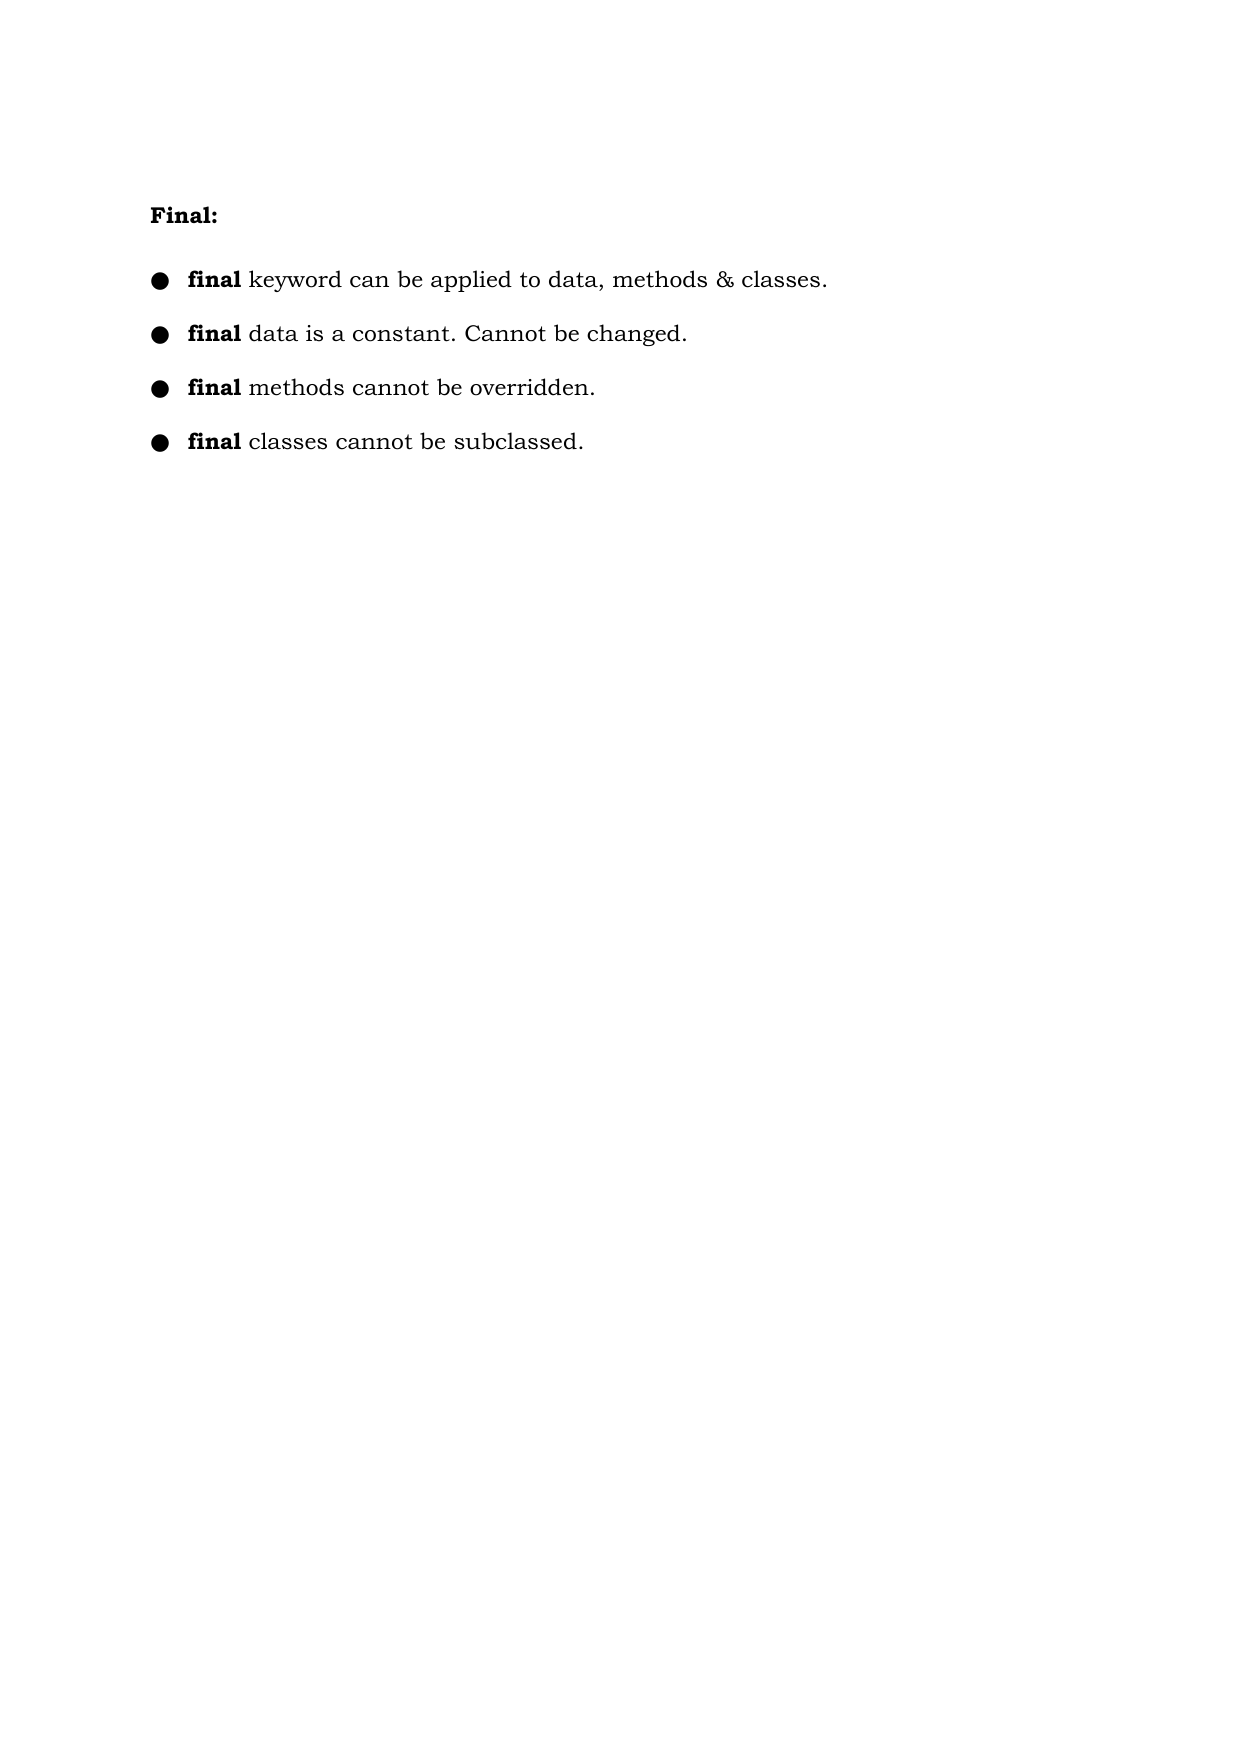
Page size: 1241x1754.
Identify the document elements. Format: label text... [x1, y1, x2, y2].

list final keyword can be applied to data, methods & classes. [150, 253, 1237, 300]
list final classes cannot be subclassed. [150, 415, 1237, 462]
list final methods cannot be overridden. [150, 361, 1237, 408]
list final data is a constant. Cannot be changed. [150, 307, 1237, 354]
text Final: [150, 202, 1237, 228]
